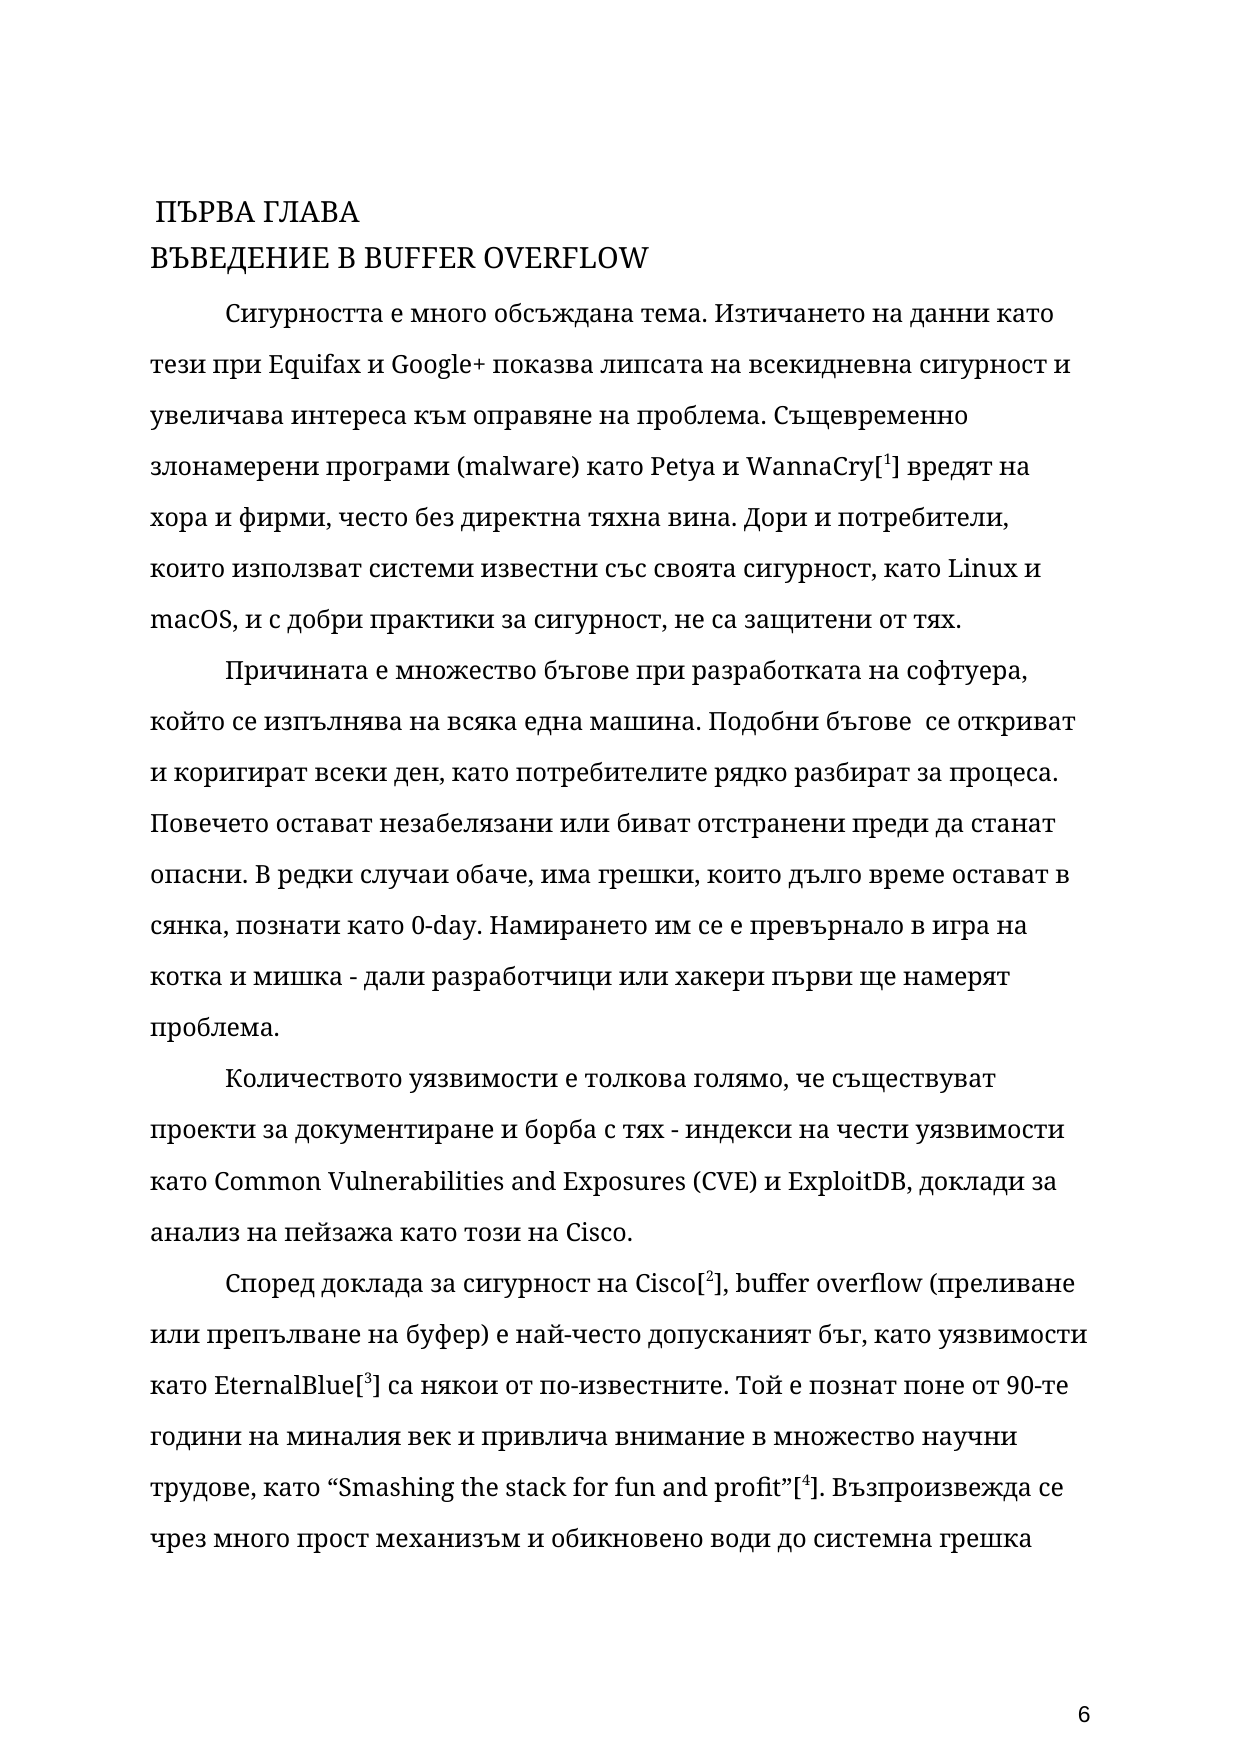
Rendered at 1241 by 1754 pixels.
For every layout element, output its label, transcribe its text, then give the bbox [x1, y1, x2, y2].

subtitle Първа глава въведение в buffer overflow [131, 192, 1090, 277]
text Сигурността е много обсъждана тема. Изтичането на данни като тези при Equifax и Google+ показва липсата на всекидневна сигурност и увеличава интереса към оправяне на проблема. Същевременно злонамерени програми (malware) като Petya и WannaCry[] вредят на хора и фирми, често без директна тяхна вина. Дори и потребители, които използват системи известни със своята сигурност, като Linux и macOS, и с добри практики за сигурност, не са защитени от тях. [150, 295, 1090, 636]
text Причината е множество бъгове при разработката на софтуера, който се изпълнява на всяка една машина. Подобни бъгове се откриват и коригират всеки ден, като потребителите рядко разбират за процеса. Повечето остават незабелязани или биват отстранени преди да станат опасни. В редки случаи обаче, има грешки, които дълго време остават в сянка, познати като 0-day. Намирането им се е превърнало в игра на котка и мишка - дали разработчици или хакери първи ще намерят проблема. [150, 653, 1090, 1044]
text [150, 1265, 1090, 1554]
text Количеството уязвимости е толкова голямо, че съществуват проекти за документиране и борба с тях - индекси на чести уязвимости като Common Vulnerabilities and Exposures (CVE) и ExploitDB, доклади за анализ на пейзажа като този на Cisco. [150, 1061, 1090, 1248]
